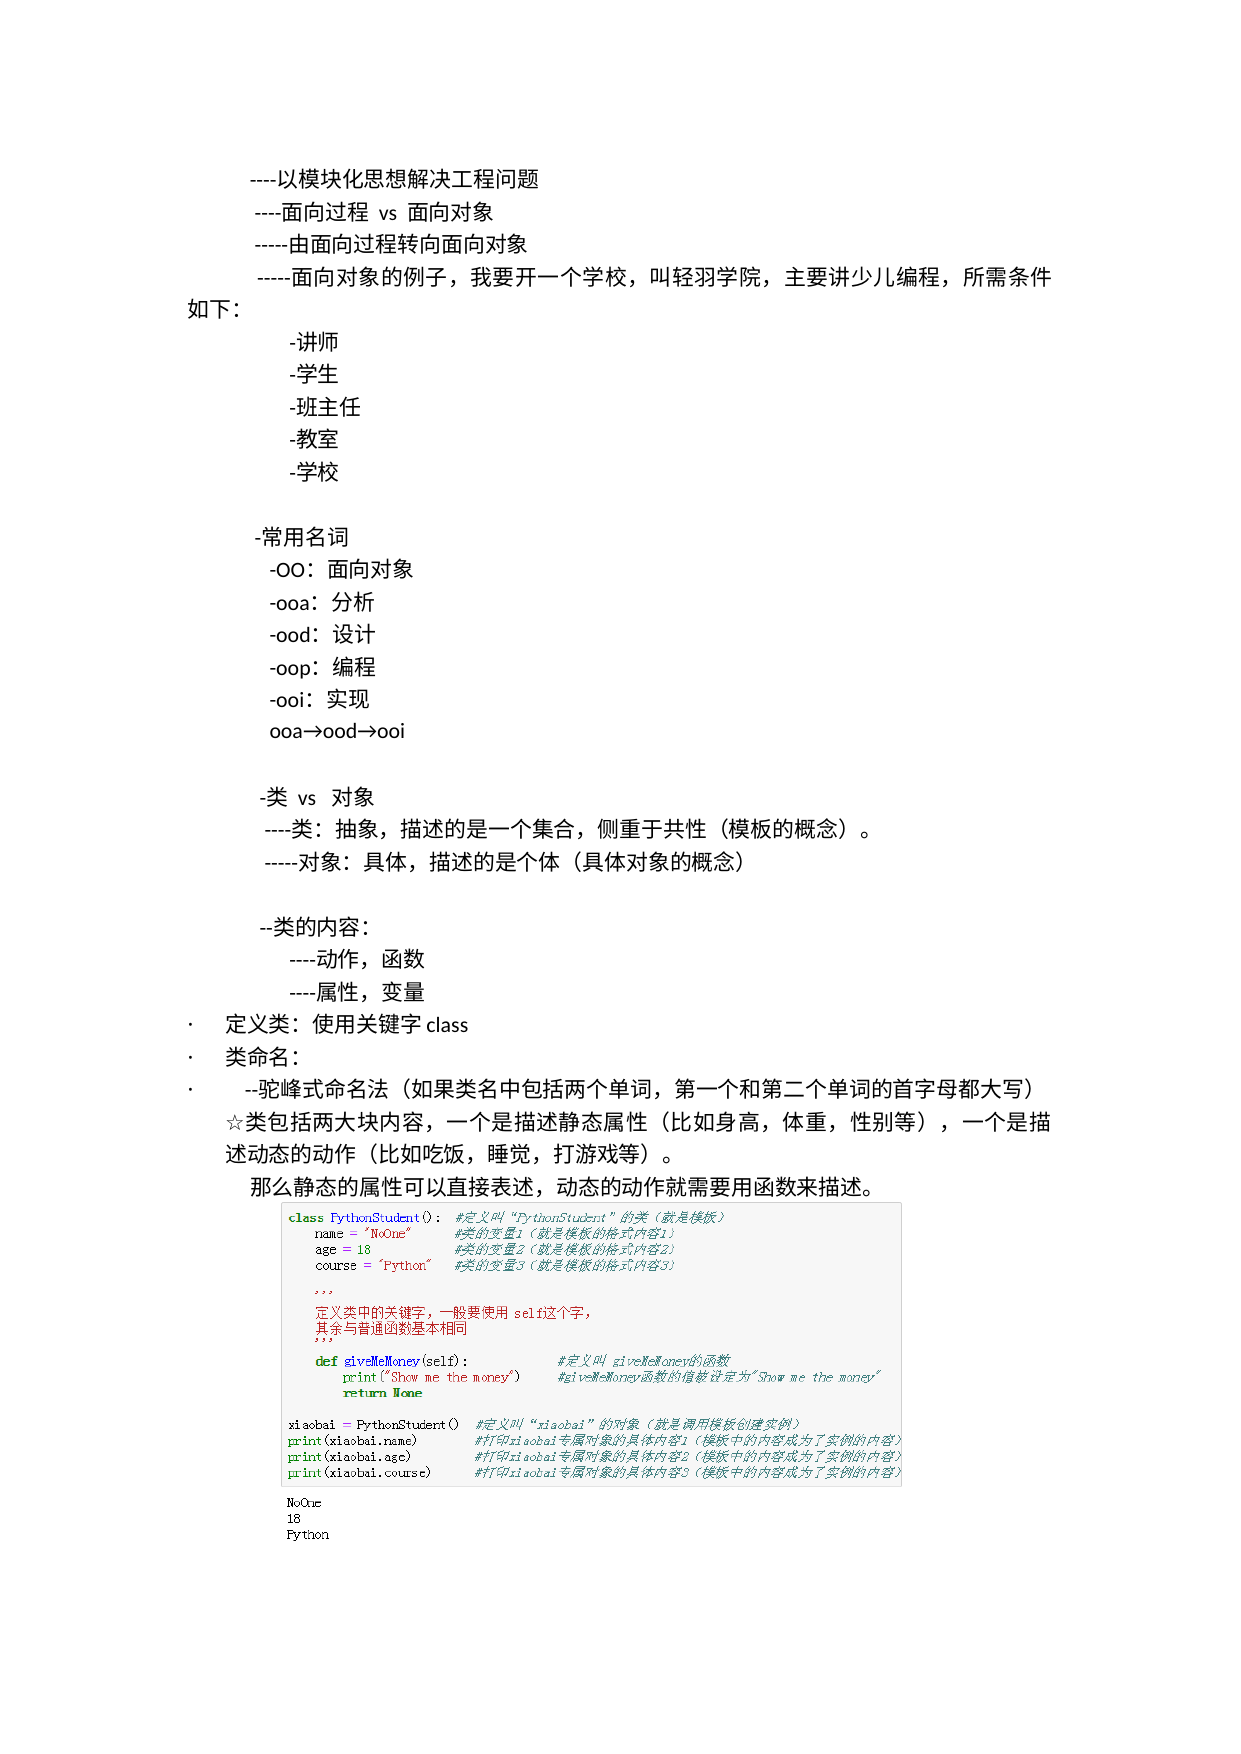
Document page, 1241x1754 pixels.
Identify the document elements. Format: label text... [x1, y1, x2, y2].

text -学校 [187, 454, 1053, 487]
text ooa→ood→ooi [187, 714, 1053, 747]
list ☆类包括两大块内容，一个是描述静态属性（比如身高，体重，性别等），一个是描述动态的动作（比如吃饭，睡觉，打游戏等）。 [225, 1104, 1053, 1169]
text -ood：设计 [187, 617, 1053, 649]
text -学生 [187, 357, 1053, 389]
text ----动作，函数 [187, 942, 1053, 974]
text -常用名词 [187, 519, 1053, 552]
list 类命名： [187, 1039, 1053, 1072]
text -ooa：分析 [187, 584, 1053, 617]
text -OO：面向对象 [187, 552, 1053, 584]
text ----属性，变量 [187, 974, 1053, 1007]
text -讲师 [187, 324, 1053, 357]
text -ooi：实现 [187, 682, 1053, 714]
text ----类：抽象，描述的是一个集合，侧重于共性（模板的概念）。 [187, 812, 1053, 844]
text -----由面向过程转向面向对象 [187, 227, 1053, 259]
picture [279, 1202, 905, 1547]
text -oop：编程 [187, 649, 1053, 682]
text -----面向对象的例子，我要开一个学校，叫轻羽学院，主要讲少儿编程，所需条件如下： [187, 259, 1053, 324]
text ----以模块化思想解决工程问题 [187, 162, 1053, 194]
text -类 vs 对象 [187, 779, 1053, 812]
list 那么静态的属性可以直接表述，动态的动作就需要用函数来描述。 [225, 1169, 1053, 1202]
text -班主任 [187, 389, 1053, 422]
text -----对象：具体，描述的是个体（具体对象的概念） [187, 844, 1053, 877]
list 定义类：使用关键字class [187, 1007, 1053, 1039]
text ----面向过程 vs 面向对象 [187, 194, 1053, 227]
list --驼峰式命名法（如果类名中包括两个单词，第一个和第二个单词的首字母都大写） [187, 1072, 1053, 1104]
text --类的内容： [187, 909, 1053, 942]
text -教室 [187, 422, 1053, 454]
